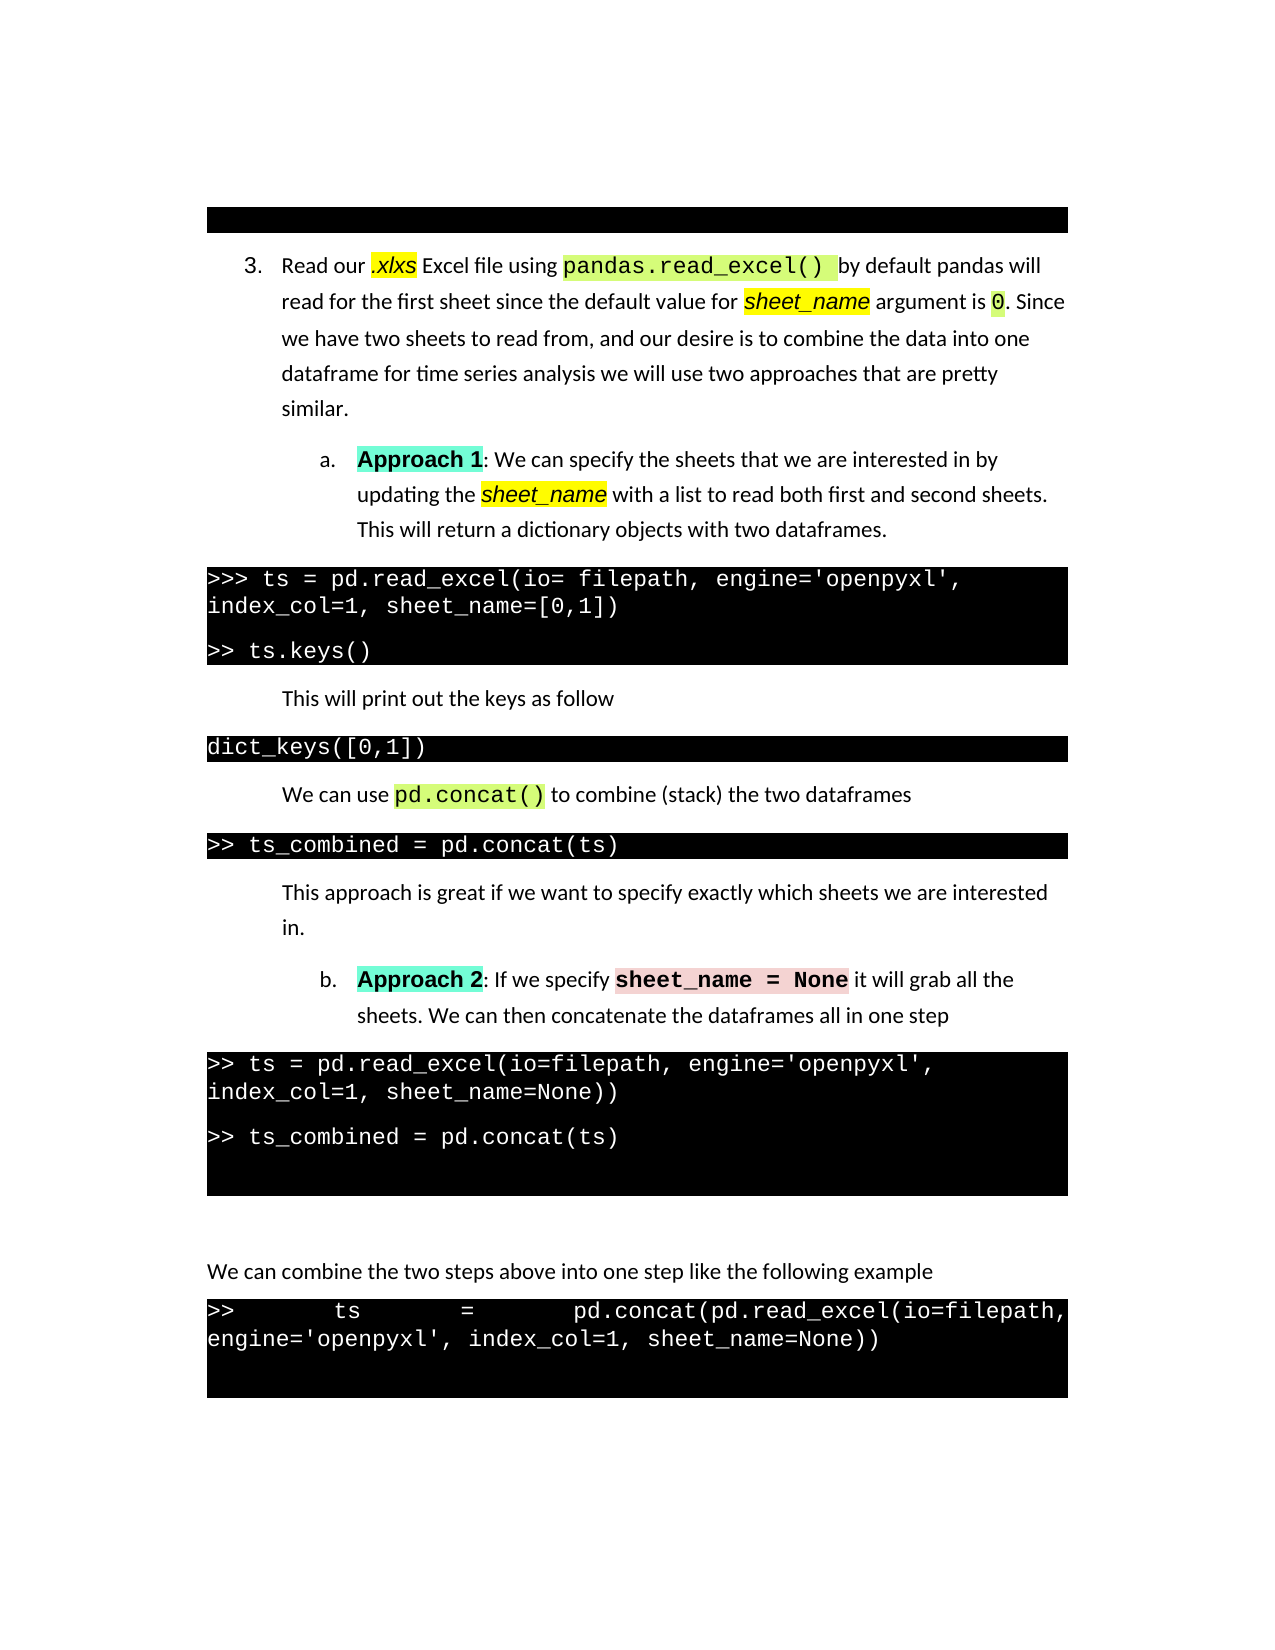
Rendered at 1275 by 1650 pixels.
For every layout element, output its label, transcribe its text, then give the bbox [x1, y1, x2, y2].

text >>> ts = pd.read_excel(io= filepath, engine='openpyxl', index_col=1, sheet_name=[0,1]) [207, 567, 1068, 621]
text >> ts_combined = pd.concat(ts) [207, 1125, 1068, 1151]
text >> ts = pd.concat(pd.read_excel(io=filepath, engine='openpyxl', index_col=1, sheet_name=None)) [207, 1299, 1068, 1353]
text Read our .xlxs Excel file using pandas.read_excel() by default pandas will read for the first sheet since the default value for sheet_name argument is 0. Since we have two sheets to read from, and our desire is to combine the data into one dataframe for time series analysis we will use two approaches that are pretty similar. [244, 251, 1068, 422]
list Approach 1: We can specify the sheets that we are interested in by updating the sheet_name with a list to read both first and second sheets. This will return a dictionary objects with two dataframes. [319, 445, 1068, 543]
text We can use pd.concat() to combine (stack) the two dataframes [282, 780, 1068, 809]
list Approach 2: If we specify sheet_name = None it will grab all the sheets. We can then concatenate the dataframes all in one step [319, 965, 1068, 1029]
text >> ts = pd.read_excel(io=filepath, engine='openpyxl', index_col=1, sheet_name=None)) [207, 1052, 1068, 1106]
text This approach is great if we want to specify exactly which sheets we are interested in. [282, 878, 1068, 941]
text This will print out the keys as follow [282, 684, 1068, 712]
text >> ts.keys() [207, 639, 1068, 665]
text We can combine the two steps above into one step like the following example [207, 1257, 1068, 1285]
text dict_keys([0,1]) [207, 736, 1068, 762]
text >> ts_combined = pd.concat(ts) [207, 833, 1068, 859]
